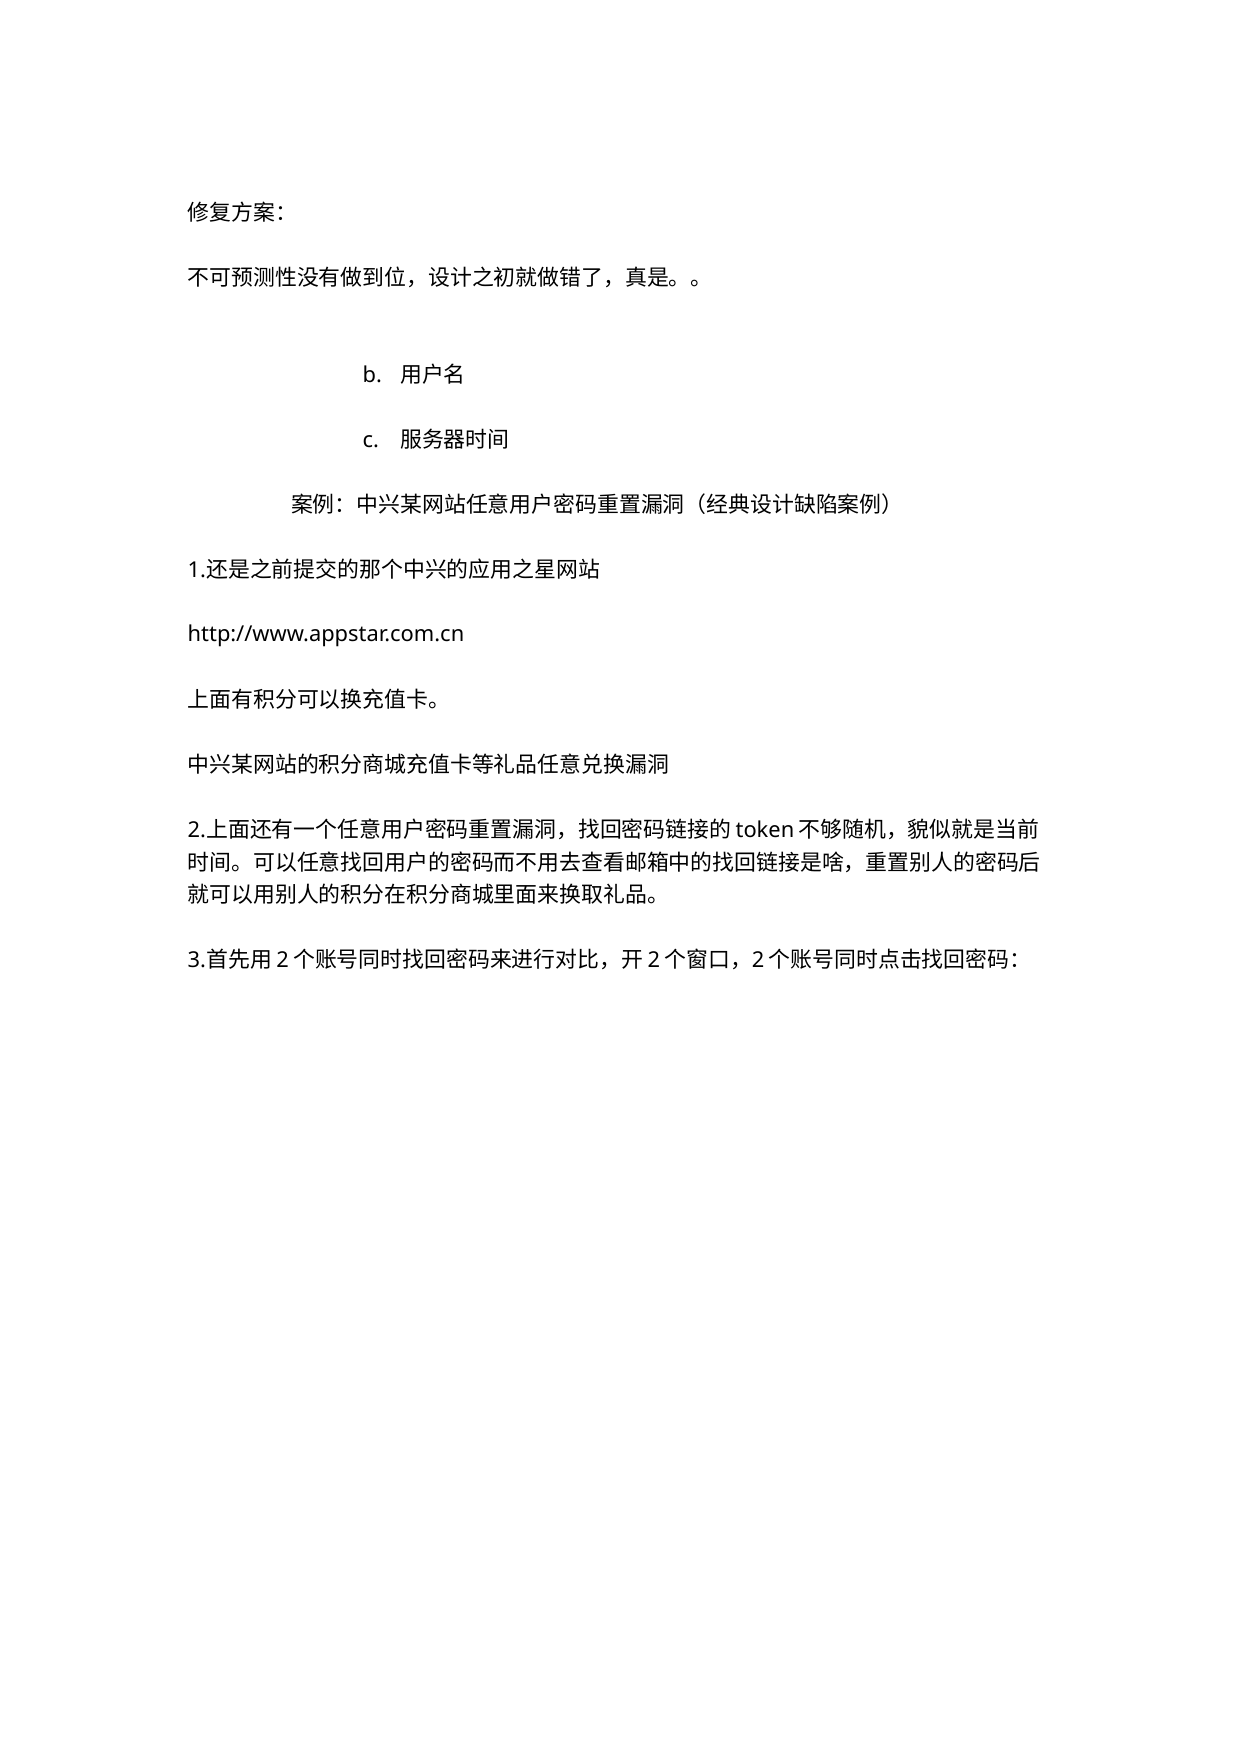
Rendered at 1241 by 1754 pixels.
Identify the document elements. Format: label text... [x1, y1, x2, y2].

text 中兴某网站的积分商城充值卡等礼品任意兑换漏洞 [187, 747, 1053, 779]
text 不可预测性没有做到位，设计之初就做错了，真是。。 [187, 259, 1053, 292]
list 用户名 [362, 357, 1053, 389]
text 修复方案： [187, 194, 1053, 227]
text http://www.appstar.com.cn [187, 617, 1053, 649]
text 1.还是之前提交的那个中兴的应用之星网站 [187, 552, 1053, 584]
text 3.首先用2个账号同时找回密码来进行对比，开2个窗口，2个账号同时点击找回密码： [187, 942, 1053, 974]
list 案例：中兴某网站任意用户密码重置漏洞（经典设计缺陷案例） [291, 487, 1053, 519]
list 服务器时间 [362, 422, 1053, 454]
text 上面有积分可以换充值卡。 [187, 682, 1053, 714]
text 2.上面还有一个任意用户密码重置漏洞，找回密码链接的token不够随机，貌似就是当前时间。可以任意找回用户的密码而不用去查看邮箱中的找回链接是啥，重置别人的密码后就可以用别人的积分在积分商城里面来换取礼品。 [187, 812, 1053, 909]
